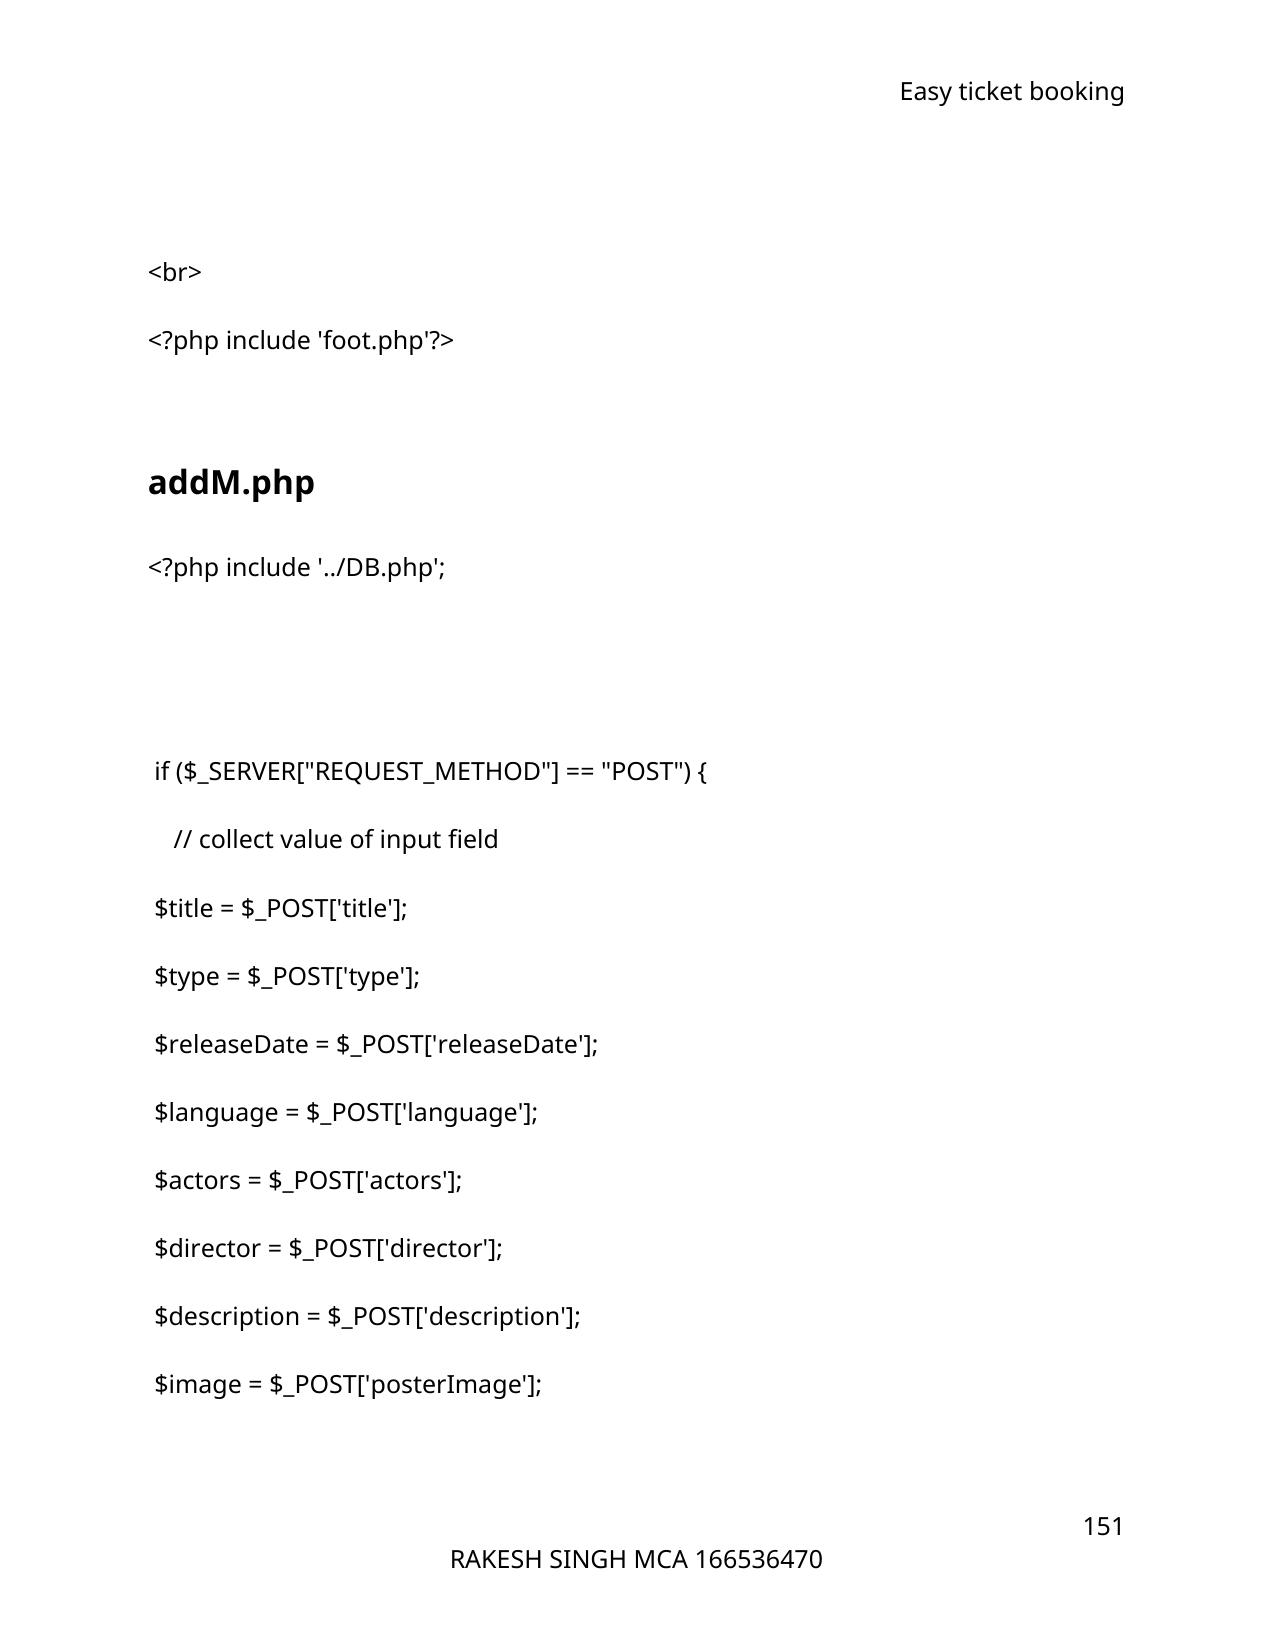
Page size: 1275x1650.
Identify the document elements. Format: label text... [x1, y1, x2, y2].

text $director = $_POST['director']; [148, 1231, 1125, 1265]
text $title = $_POST['title']; [148, 890, 1125, 924]
text addM.php [148, 459, 1125, 504]
text $language = $_POST['language']; [148, 1094, 1125, 1129]
text $description = $_POST['description']; [148, 1299, 1125, 1333]
text $releaseDate = $_POST['releaseDate']; [148, 1026, 1125, 1061]
text <?php include '../DB.php'; [148, 549, 1125, 584]
text if ($_SERVER["REQUEST_METHOD"] == "POST") { [148, 754, 1125, 788]
text <br> [148, 254, 1125, 288]
text $actors = $_POST['actors']; [148, 1163, 1125, 1197]
text <?php include 'foot.php'?> [148, 322, 1125, 357]
text $image = $_POST['posterImage']; [148, 1367, 1125, 1401]
text $type = $_POST['type']; [148, 958, 1125, 992]
text // collect value of input field [148, 822, 1125, 856]
